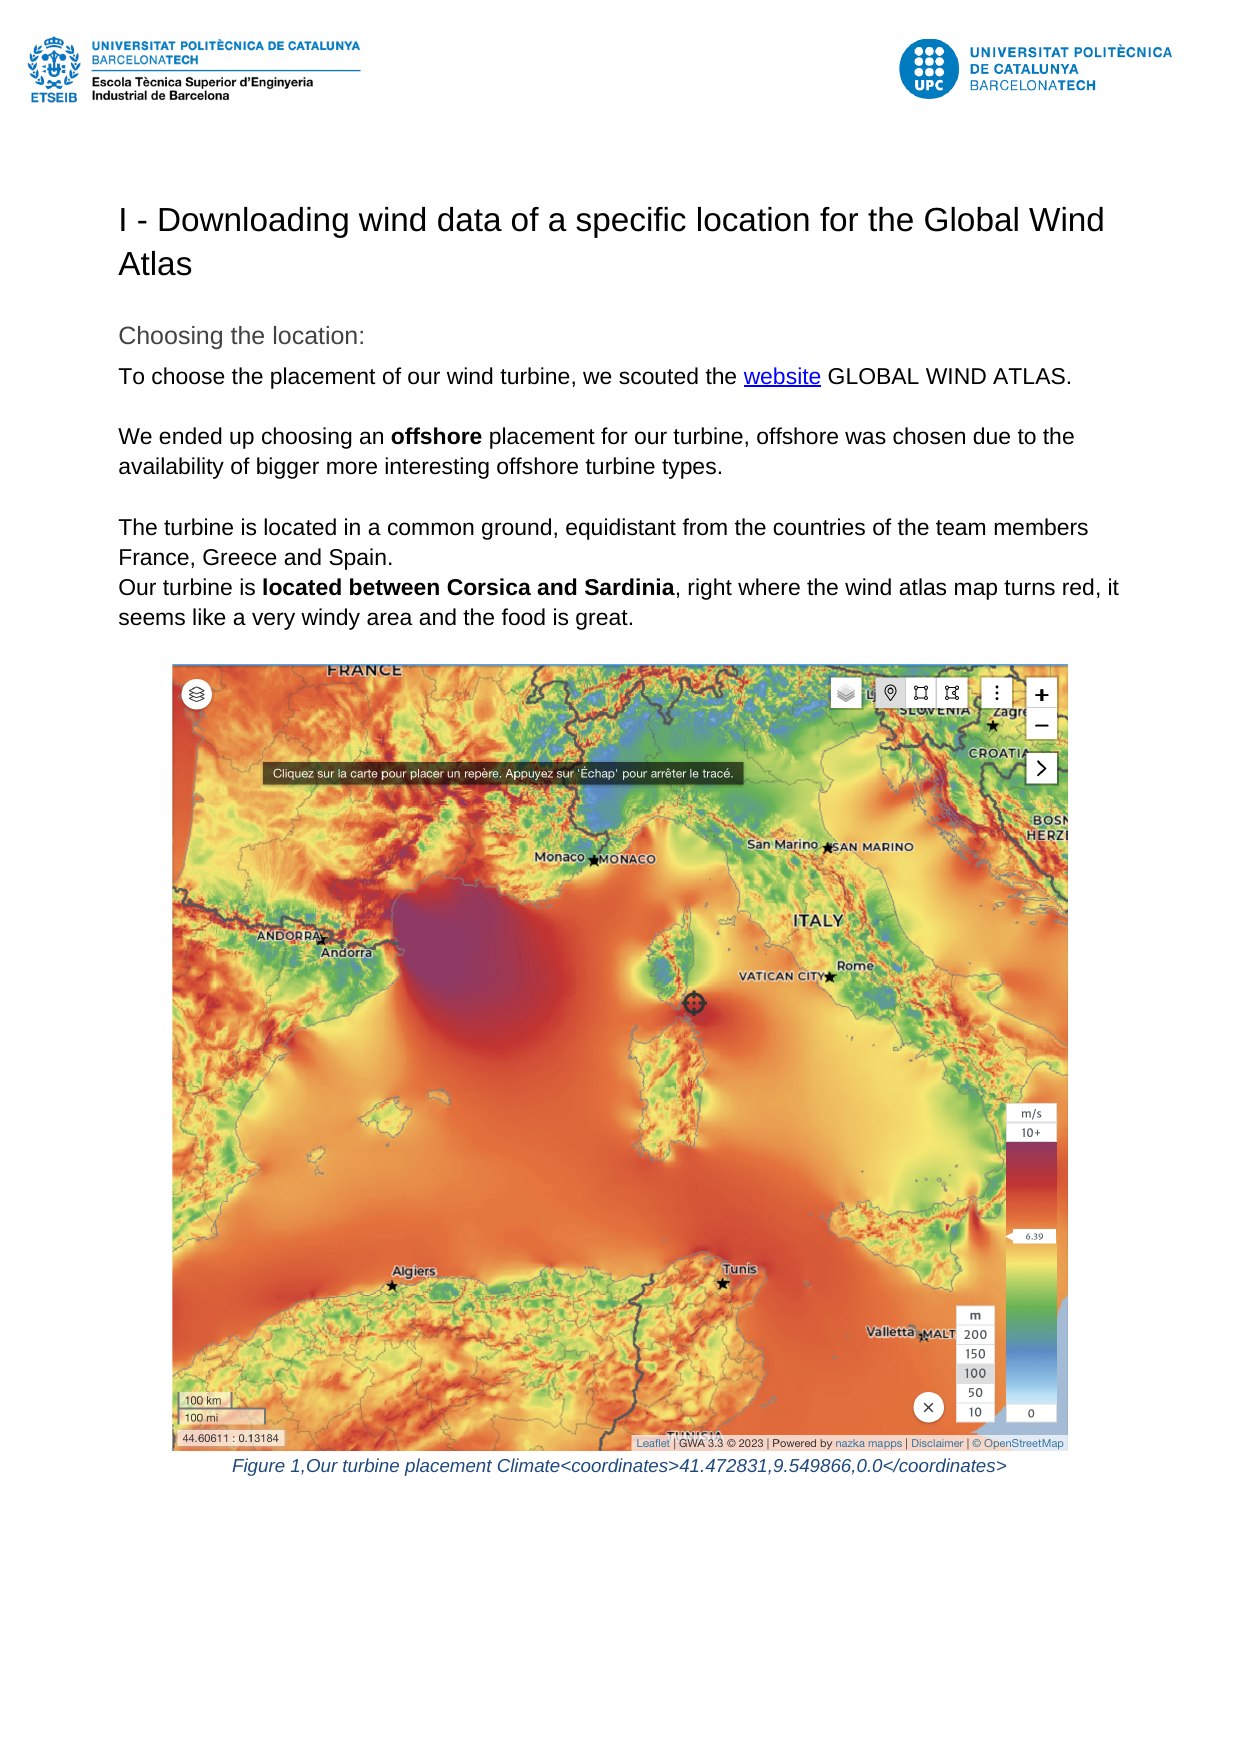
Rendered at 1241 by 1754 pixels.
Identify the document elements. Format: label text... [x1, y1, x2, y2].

picture [172, 664, 1068, 1451]
text To choose the placement of our wind turbine, we scouted the website GLOBAL WIND ATLAS. [118, 363, 1122, 389]
subtitle I - Downloading wind data of a specific location for the Global Wind Atlas [118, 200, 1122, 282]
picture [5, 18, 370, 119]
text The turbine is located in a common ground, equidistant from the countries of the team members France, Greece and Spain. [118, 514, 1122, 570]
text We ended up choosing an offshore placement for our turbine, offshore was chosen due to the availability of bigger more interesting offshore turbine types. [118, 393, 1122, 480]
text Our turbine is located between Corsica and Sardinia, right where the wind atlas map turns red, it seems like a very windy area and the food is great. [118, 574, 1122, 631]
picture [899, 39, 1172, 99]
text Figure 1,Our turbine placement Climate<coordinates>41.472831,9.549866,0.0</coordinates> [118, 1454, 1122, 1476]
subtitle Choosing the location: [118, 321, 1122, 350]
